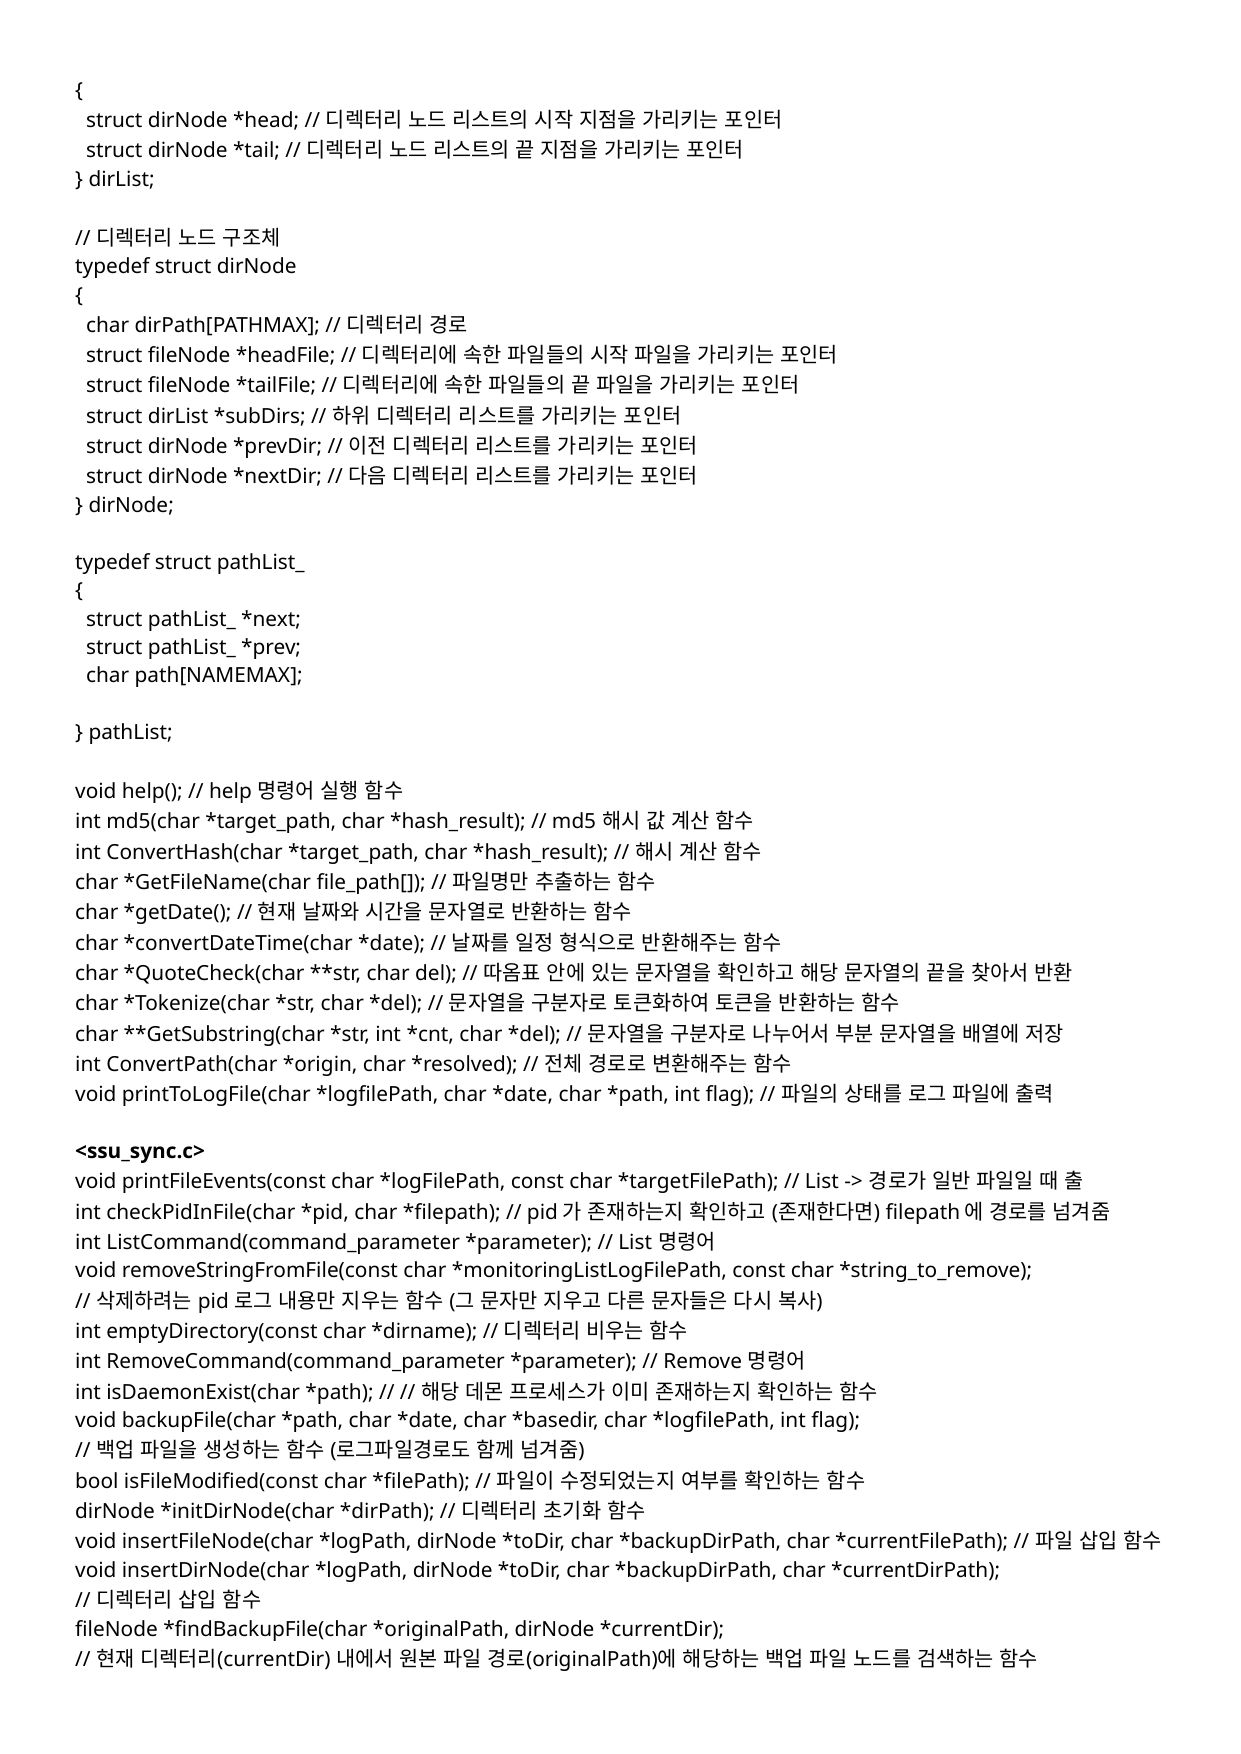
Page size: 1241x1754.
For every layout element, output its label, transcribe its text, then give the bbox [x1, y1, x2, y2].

text int ConvertPath(char *origin, char *resolved); // 전체 경로로 변환해주는 함수 [75, 1047, 1165, 1077]
text char **GetSubstring(char *str, int *cnt, char *del); // 문자열을 구분자로 나누어서 부분 문자열을 배열에 저장 [75, 1017, 1165, 1047]
text char *GetFileName(char file_path[]); // 파일명만 추출하는 함수 [75, 865, 1165, 896]
text struct dirNode *prevDir; // 이전 디렉터리 리스트를 가리키는 포인터 [75, 429, 1165, 460]
text struct dirNode *tail; // 디렉터리 노드 리스트의 끝 지점을 가리키는 포인터 [75, 134, 1165, 164]
text typedef struct pathList_ [75, 547, 1165, 575]
text int emptyDirectory(const char *dirname); // 디렉터리 비우는 함수 [75, 1314, 1165, 1345]
text int isDaemonExist(char *path); // // 해당 데몬 프로세스가 이미 존재하는지 확인하는 함수 [75, 1375, 1165, 1405]
text void insertDirNode(char *logPath, dirNode *toDir, char *backupDirPath, char *currentDirPath); [75, 1555, 1165, 1583]
text char *convertDateTime(char *date); // 날짜를 일정 형식으로 반환해주는 함수 [75, 926, 1165, 956]
text int md5(char *target_path, char *hash_result); // md5 해시 값 계산 함수 [75, 805, 1165, 835]
text struct pathList_ *next; [75, 604, 1165, 632]
text // 디렉터리 삽입 함수 [75, 1583, 1165, 1614]
text char dirPath[PATHMAX]; // 디렉터리 경로 [75, 308, 1165, 338]
text // 삭제하려는 pid 로그 내용만 지우는 함수 (그 문자만 지우고 다른 문자들은 다시 복사) [75, 1284, 1165, 1314]
text { [75, 575, 1165, 604]
text <ssu_sync.c> [75, 1136, 1165, 1165]
text void removeStringFromFile(const char *monitoringListLogFilePath, const char *string_to_remove); [75, 1256, 1165, 1284]
text void help(); // help 명령어 실행 함수 [75, 774, 1165, 805]
text struct fileNode *tailFile; // 디렉터리에 속한 파일들의 끝 파일을 가리키는 포인터 [75, 369, 1165, 399]
text } dirNode; [75, 490, 1165, 518]
text int ConvertHash(char *target_path, char *hash_result); // 해시 계산 함수 [75, 835, 1165, 865]
text char *QuoteCheck(char **str, char del); // 따옴표 안에 있는 문자열을 확인하고 해당 문자열의 끝을 찾아서 반환 [75, 956, 1165, 987]
text int RemoveCommand(command_parameter *parameter); // Remove 명령어 [75, 1345, 1165, 1375]
text fileNode *findBackupFile(char *originalPath, dirNode *currentDir); [75, 1614, 1165, 1642]
text void printFileEvents(const char *logFilePath, const char *targetFilePath); // List -> 경로가 일반 파일일 때 출 [75, 1165, 1165, 1195]
text struct dirNode *head; // 디렉터리 노드 리스트의 시작 지점을 가리키는 포인터 [75, 103, 1165, 134]
text } dirList; [75, 164, 1165, 192]
text bool isFileModified(const char *filePath); // 파일이 수정되었는지 여부를 확인하는 함수 [75, 1464, 1165, 1494]
text int ListCommand(command_parameter *parameter); // List 명령어 [75, 1225, 1165, 1256]
text char path[NAMEMAX]; [75, 661, 1165, 689]
text void backupFile(char *path, char *date, char *basedir, char *logfilePath, int flag); [75, 1405, 1165, 1434]
text typedef struct dirNode [75, 251, 1165, 280]
text dirNode *initDirNode(char *dirPath); // 디렉터리 초기화 함수 [75, 1494, 1165, 1525]
text void insertFileNode(char *logPath, dirNode *toDir, char *backupDirPath, char *currentFilePath); // 파일 삽입 함수 [75, 1525, 1165, 1555]
text { [75, 75, 1165, 103]
text void printToLogFile(char *logfilePath, char *date, char *path, int flag); // 파일의 상태를 로그 파일에 출력 [75, 1077, 1165, 1108]
text char *Tokenize(char *str, char *del); // 문자열을 구분자로 토큰화하여 토큰을 반환하는 함수 [75, 987, 1165, 1017]
text struct fileNode *headFile; // 디렉터리에 속한 파일들의 시작 파일을 가리키는 포인터 [75, 338, 1165, 369]
text struct dirList *subDirs; // 하위 디렉터리 리스트를 가리키는 포인터 [75, 399, 1165, 429]
text { [75, 280, 1165, 308]
text struct pathList_ *prev; [75, 632, 1165, 661]
text struct dirNode *nextDir; // 다음 디렉터리 리스트를 가리키는 포인터 [75, 460, 1165, 490]
text // 디렉터리 노드 구조체 [75, 221, 1165, 251]
text // 현재 디렉터리(currentDir) 내에서 원본 파일 경로(originalPath)에 해당하는 백업 파일 노드를 검색하는 함수 [75, 1642, 1165, 1672]
text char *getDate(); // 현재 날짜와 시간을 문자열로 반환하는 함수 [75, 896, 1165, 926]
text int checkPidInFile(char *pid, char *filepath); // pid가 존재하는지 확인하고 (존재한다면) filepath에 경로를 넘겨줌 [75, 1195, 1165, 1225]
text // 백업 파일을 생성하는 함수 (로그파일경로도 함께 넘겨줌) [75, 1434, 1165, 1464]
text } pathList; [75, 717, 1165, 746]
